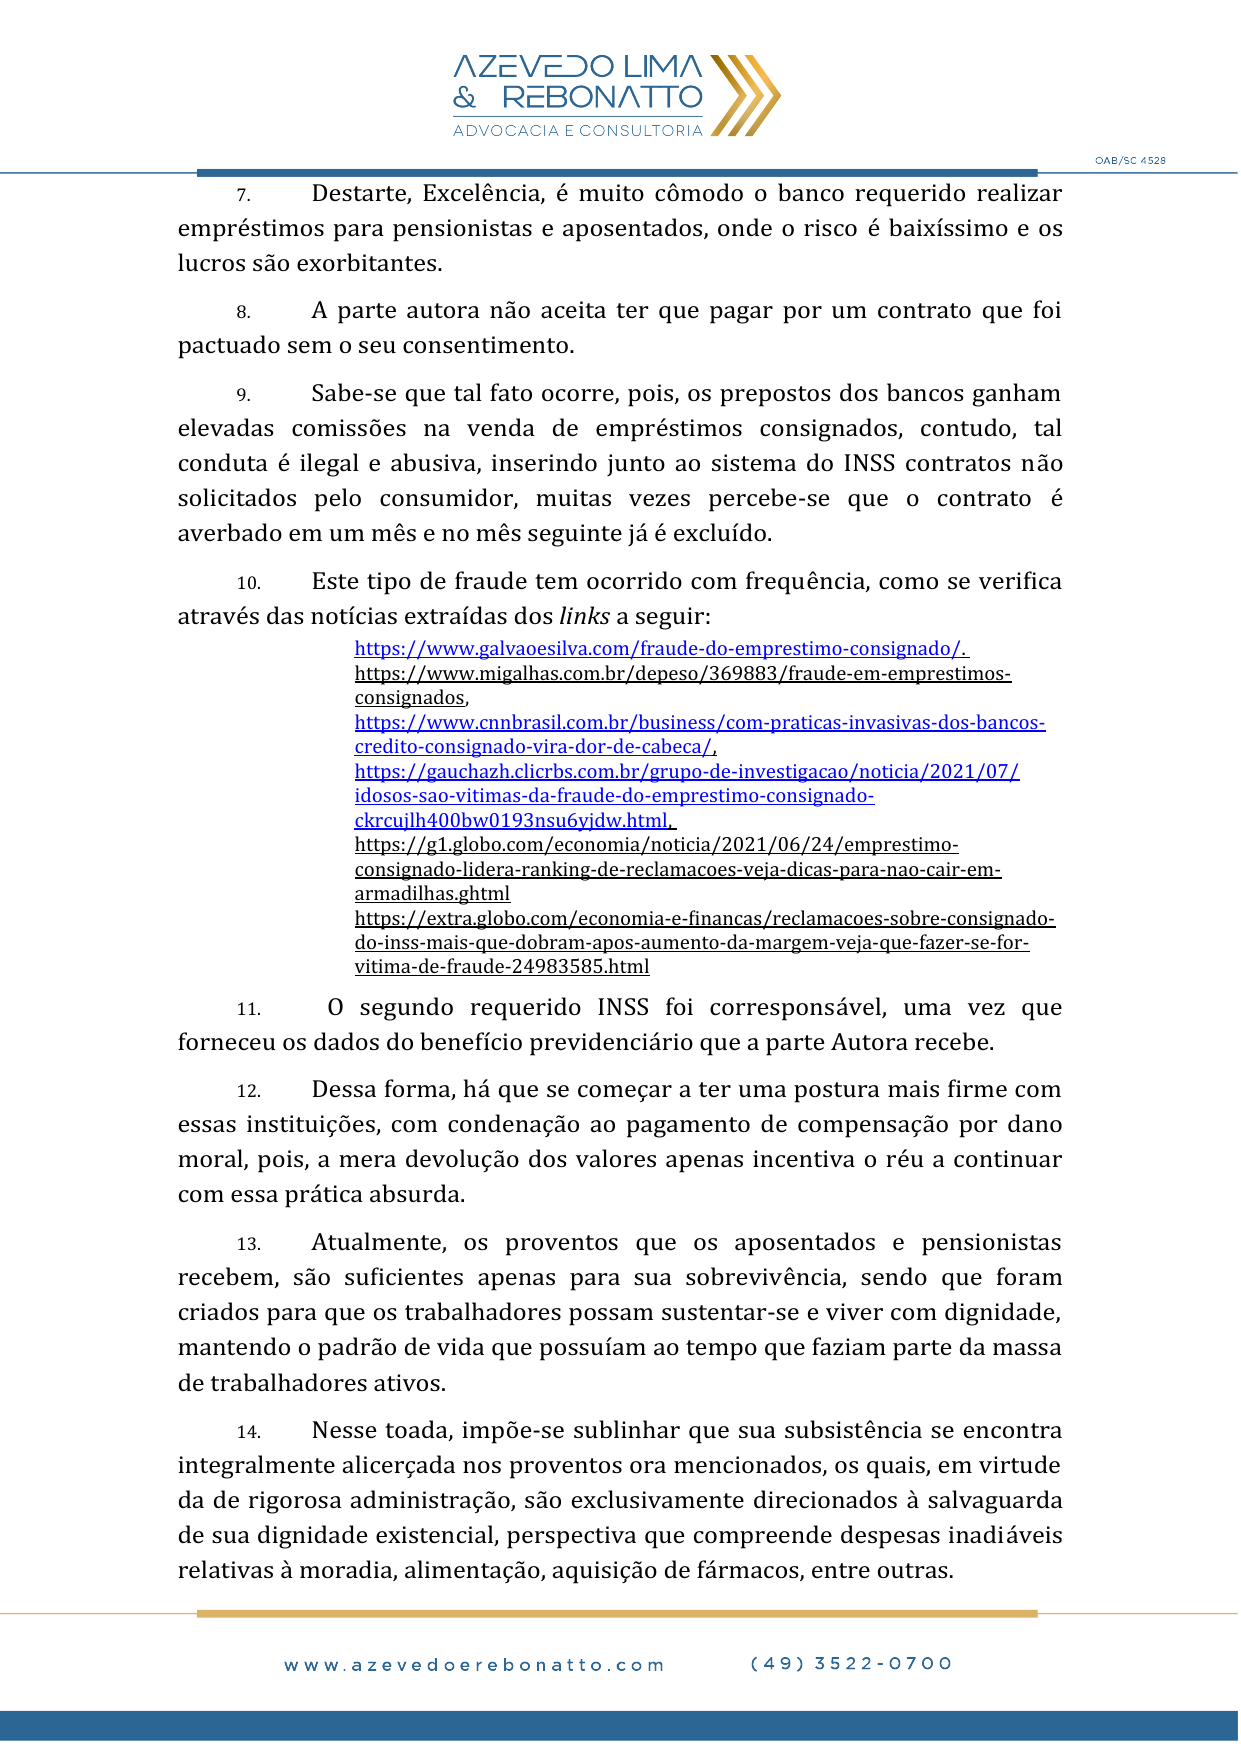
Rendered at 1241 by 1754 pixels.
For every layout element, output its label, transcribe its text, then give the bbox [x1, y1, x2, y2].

text https://gauchazh.clicrbs.com.br/grupo-de-investigacao/noticia/2021/07/idosos-sao-vitimas-da-fraude-do-emprestimo-consignado-ckrcujlh400bw0193nsu6yjdw.html, [354, 758, 1063, 832]
text https://www.migalhas.com.br/depeso/369883/fraude-em-emprestimos-consignados, [354, 660, 1063, 709]
list Nesse toada, impõe-se sublinhar que sua subsistência se encontra integralmente alicerçada nos proventos ora mencionados, os quais, em virtude da de rigorosa administração, são exclusivamente direcionados à salvaguarda de sua dignidade existencial, perspectiva que compreende despesas inadiáveis relativas à moradia, alimentação, aquisição de fármacos, entre outras. [177, 1415, 1063, 1584]
list A parte autora não aceita ter que pagar por um contrato que foi pactuado sem o seu consentimento. [177, 295, 1063, 359]
text https://www.galvaoesilva.com/fraude-do-emprestimo-consignado/. [354, 636, 1063, 660]
list Dessa forma, há que se começar a ter uma postura mais firme com essas instituições, com condenação ao pagamento de compensação por dano moral, pois, a mera devolução dos valores apenas incentiva o réu a continuar com essa prática absurda. [177, 1074, 1063, 1208]
list Sabe-se que tal fato ocorre, pois, os prepostos dos bancos ganham elevadas comissões na venda de empréstimos consignados, contudo, tal conduta é ilegal e abusiva, inserindo junto ao sistema do INSS contratos não solicitados pelo consumidor, muitas vezes percebe-se que o contrato é averbado em um mês e no mês seguinte já é excluído. [177, 378, 1063, 547]
list Este tipo de fraude tem ocorrido com frequência, como se verifica através das notícias extraídas dos links a seguir: [177, 566, 1063, 630]
text https://www.cnnbrasil.com.br/business/com-praticas-invasivas-dos-bancos-credito-consignado-vira-dor-de-cabeca/, [354, 709, 1063, 758]
picture [0, 0, 1238, 1741]
text https://g1.globo.com/economia/noticia/2021/06/24/emprestimo-consignado-lidera-ranking-de-reclamacoes-veja-dicas-para-nao-cair-em-armadilhas.ghtml [354, 832, 1063, 905]
list Destarte, Excelência, é muito cômodo o banco requerido realizar empréstimos para pensionistas e aposentados, onde o risco é baixíssimo e os lucros são exorbitantes. [177, 177, 1063, 277]
list O segundo requerido INSS foi corresponsável, uma vez que forneceu os dados do benefício previdenciário que a parte Autora recebe. [177, 991, 1063, 1056]
list Atualmente, os proventos que os aposentados e pensionistas recebem, são suficientes apenas para sua sobrevivência, sendo que foram criados para que os trabalhadores possam sustentar-se e viver com dignidade, mantendo o padrão de vida que possuíam ao tempo que faziam parte da massa de trabalhadores ativos. [177, 1227, 1063, 1396]
text https://extra.globo.com/economia-e-financas/reclamacoes-sobre-consignado-do-inss-mais-que-dobram-apos-aumento-da-margem-veja-que-fazer-se-for-vitima-de-fraude-24983585.html [354, 905, 1063, 979]
